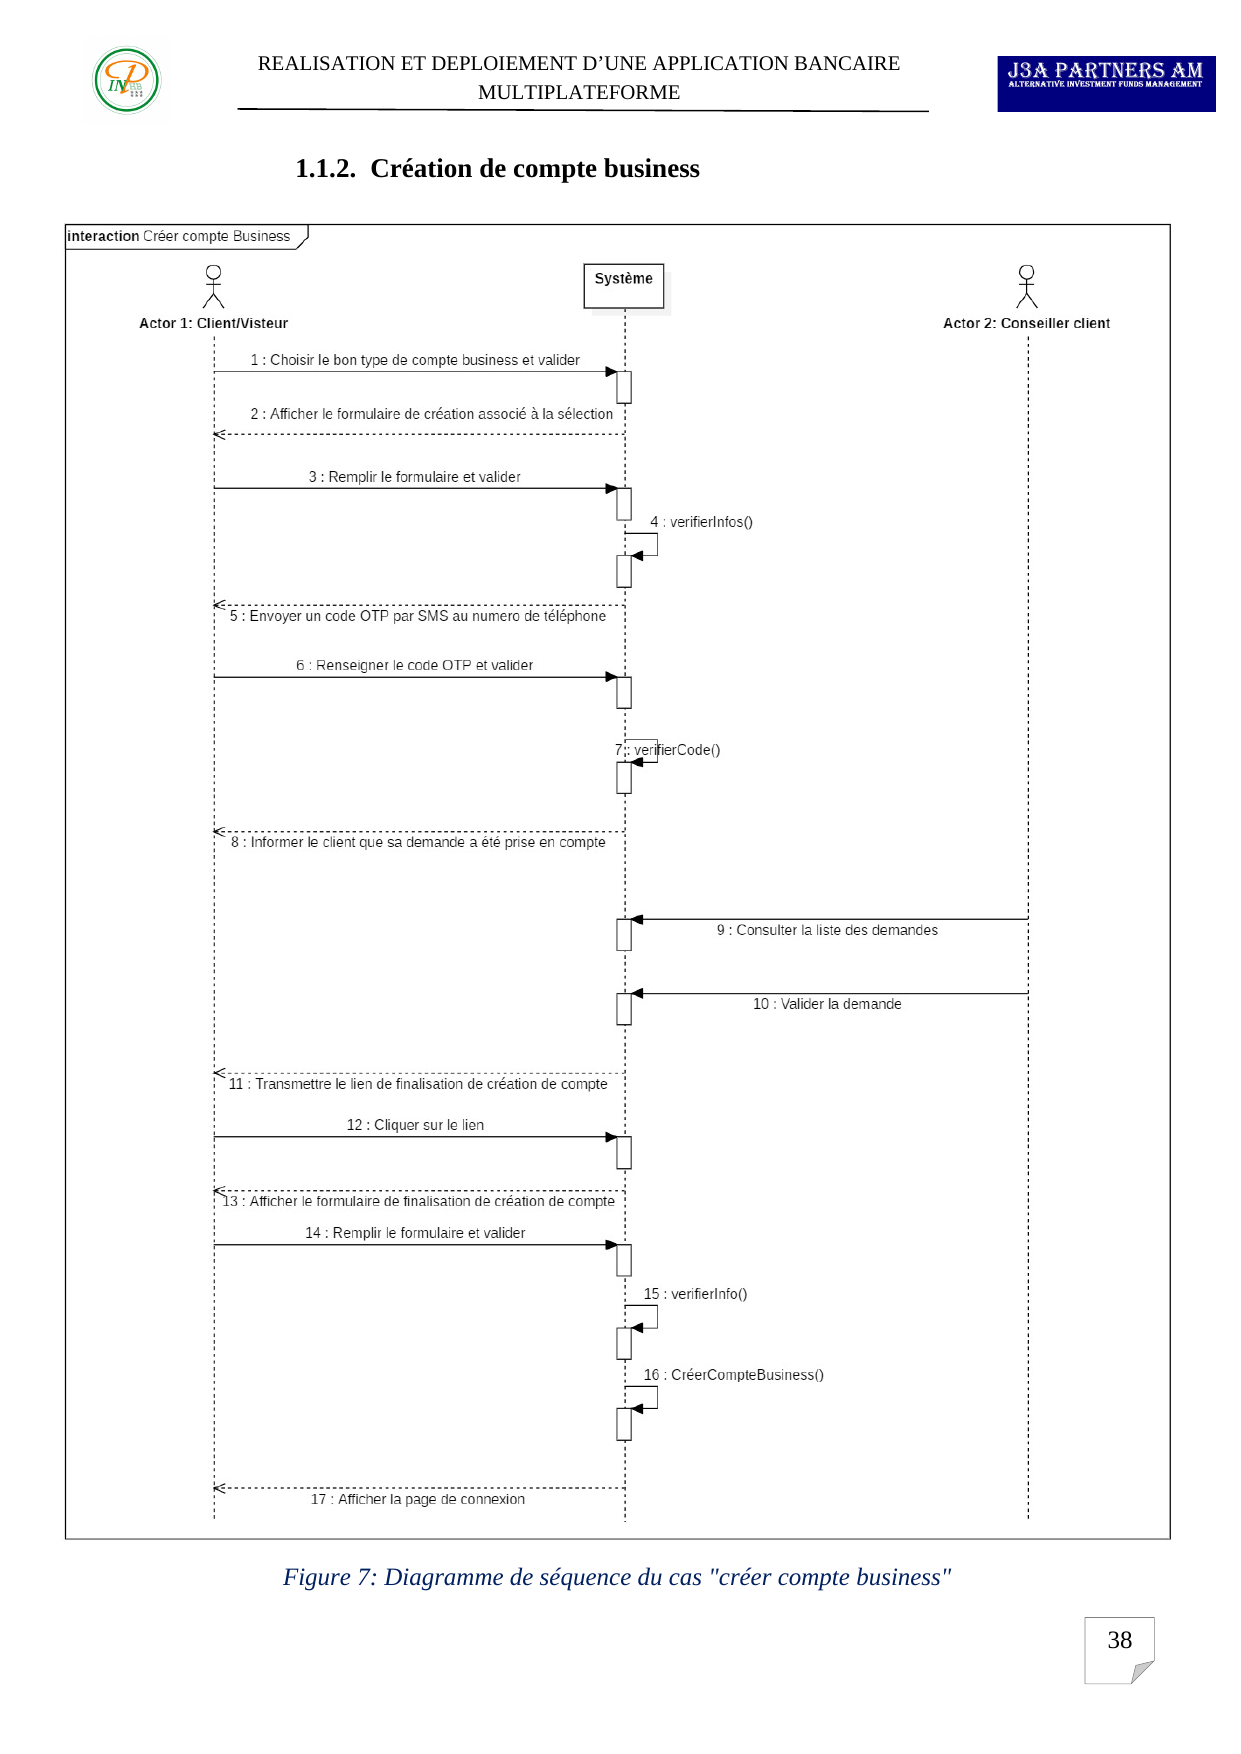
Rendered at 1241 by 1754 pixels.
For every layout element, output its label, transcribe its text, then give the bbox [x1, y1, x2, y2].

picture [997, 56, 1216, 112]
picture [54, 213, 1213, 1583]
picture [81, 35, 172, 125]
subtitle Création de compte business [295, 152, 1093, 183]
